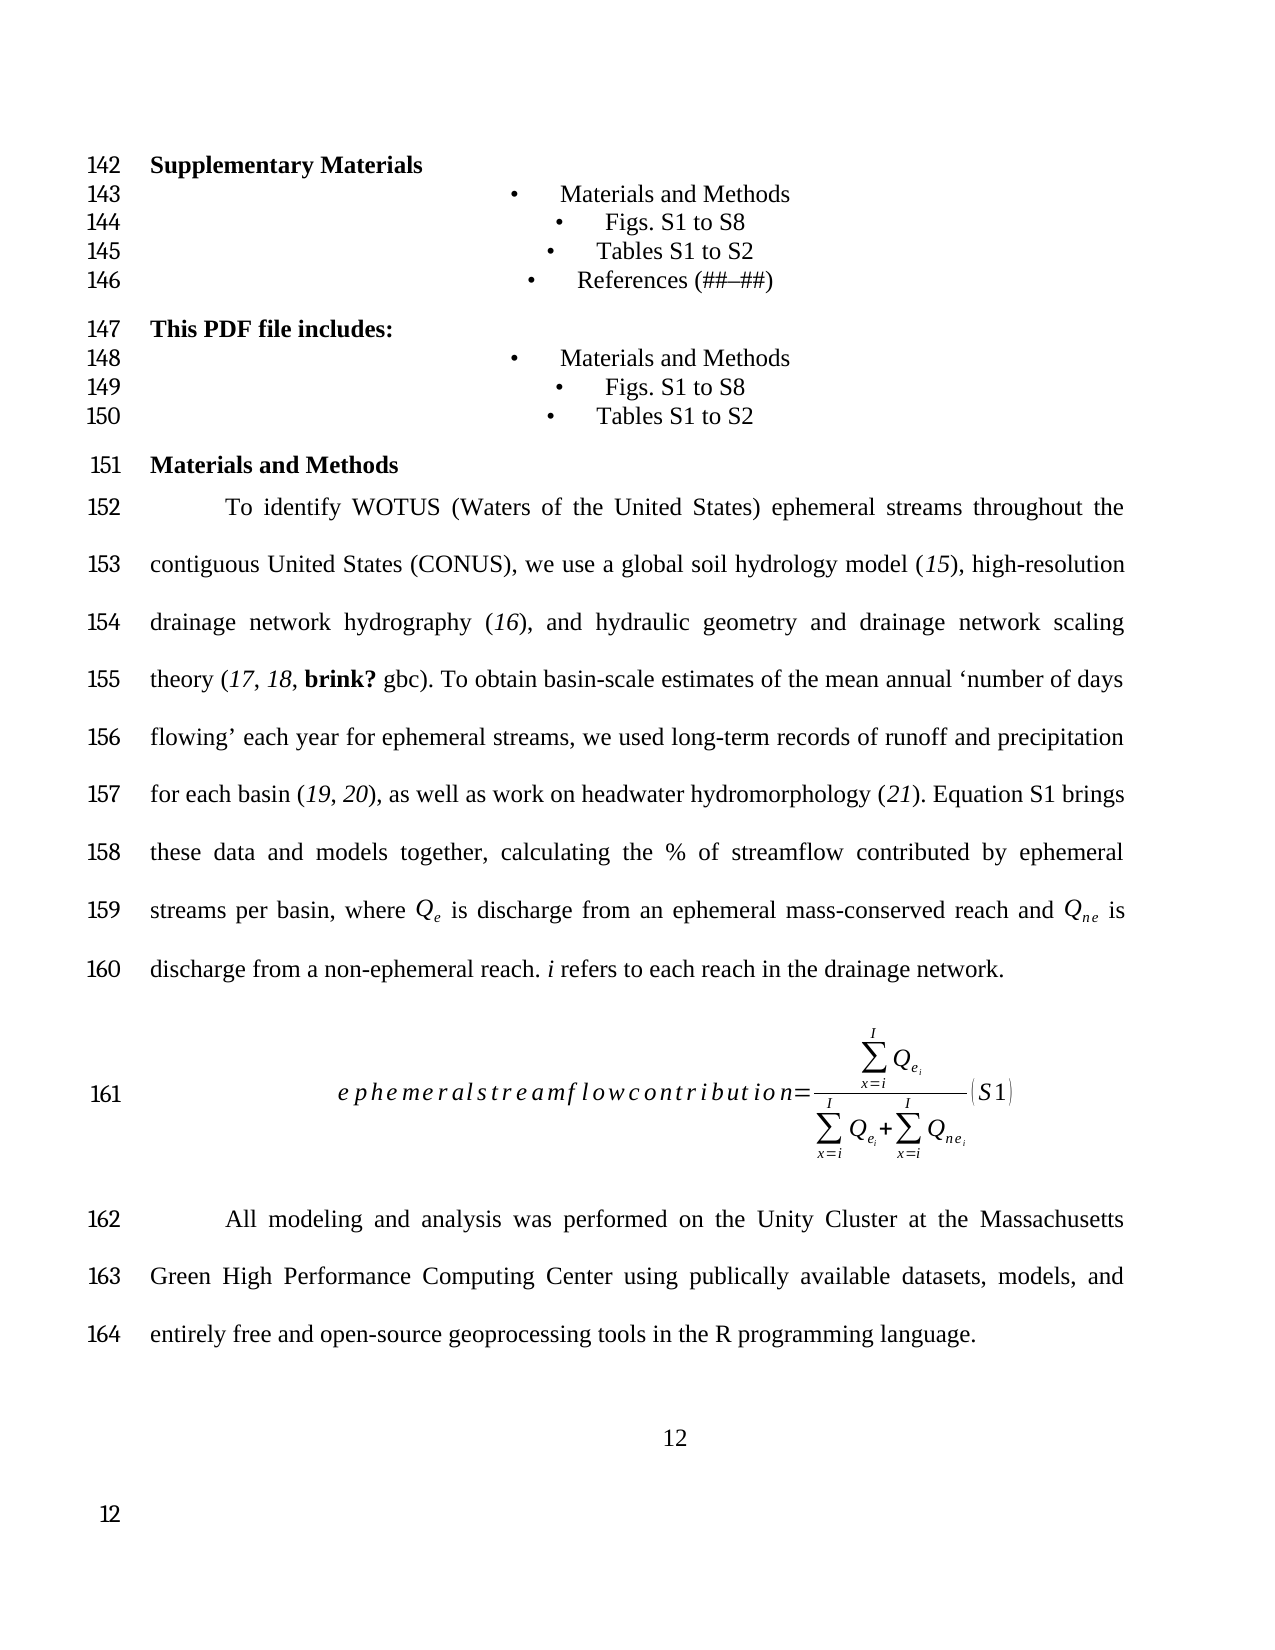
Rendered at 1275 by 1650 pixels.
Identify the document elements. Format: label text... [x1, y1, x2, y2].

subtitle This PDF file includes: [150, 314, 1125, 343]
text To identify WOTUS (Waters of the United States) ephemeral streams throughout the contiguous United States (CONUS), we use a global soil hydrology model (15), high-resolution drainage network hydrography (16), and hydraulic geometry and drainage network scaling theory (17, 18, brink? gbc). To obtain basin-scale estimates of the mean annual ‘number of days flowing’ each year for ephemeral streams, we used long-term records of runoff and precipitation for each basin (19, 20), as well as work on headwater hydromorphology (21). Equation S1 brings these data and models together, calculating the % of streamflow contributed by ephemeral streams per basin, where is discharge from an ephemeral mass-conserved reach and is discharge from a non-ephemeral reach. i refers to each reach in the drainage network. [150, 492, 1125, 983]
list Materials and Methods [175, 179, 1125, 207]
subtitle Supplementary Materials [150, 150, 1125, 179]
list Figs. S1 to S8 [175, 372, 1125, 401]
text All modeling and analysis was performed on the Unity Cluster at the Massachusetts Green High Performance Computing Center using publically available datasets, models, and entirely free and open-source geoprocessing tools in the R programming language. [150, 1204, 1125, 1348]
list References (##–##) [175, 265, 1125, 294]
subtitle Materials and Methods [150, 450, 1125, 479]
list Figs. S1 to S8 [175, 207, 1125, 236]
list Tables S1 to S2 [175, 236, 1125, 265]
list Tables S1 to S2 [175, 401, 1125, 429]
list Materials and Methods [175, 343, 1125, 372]
